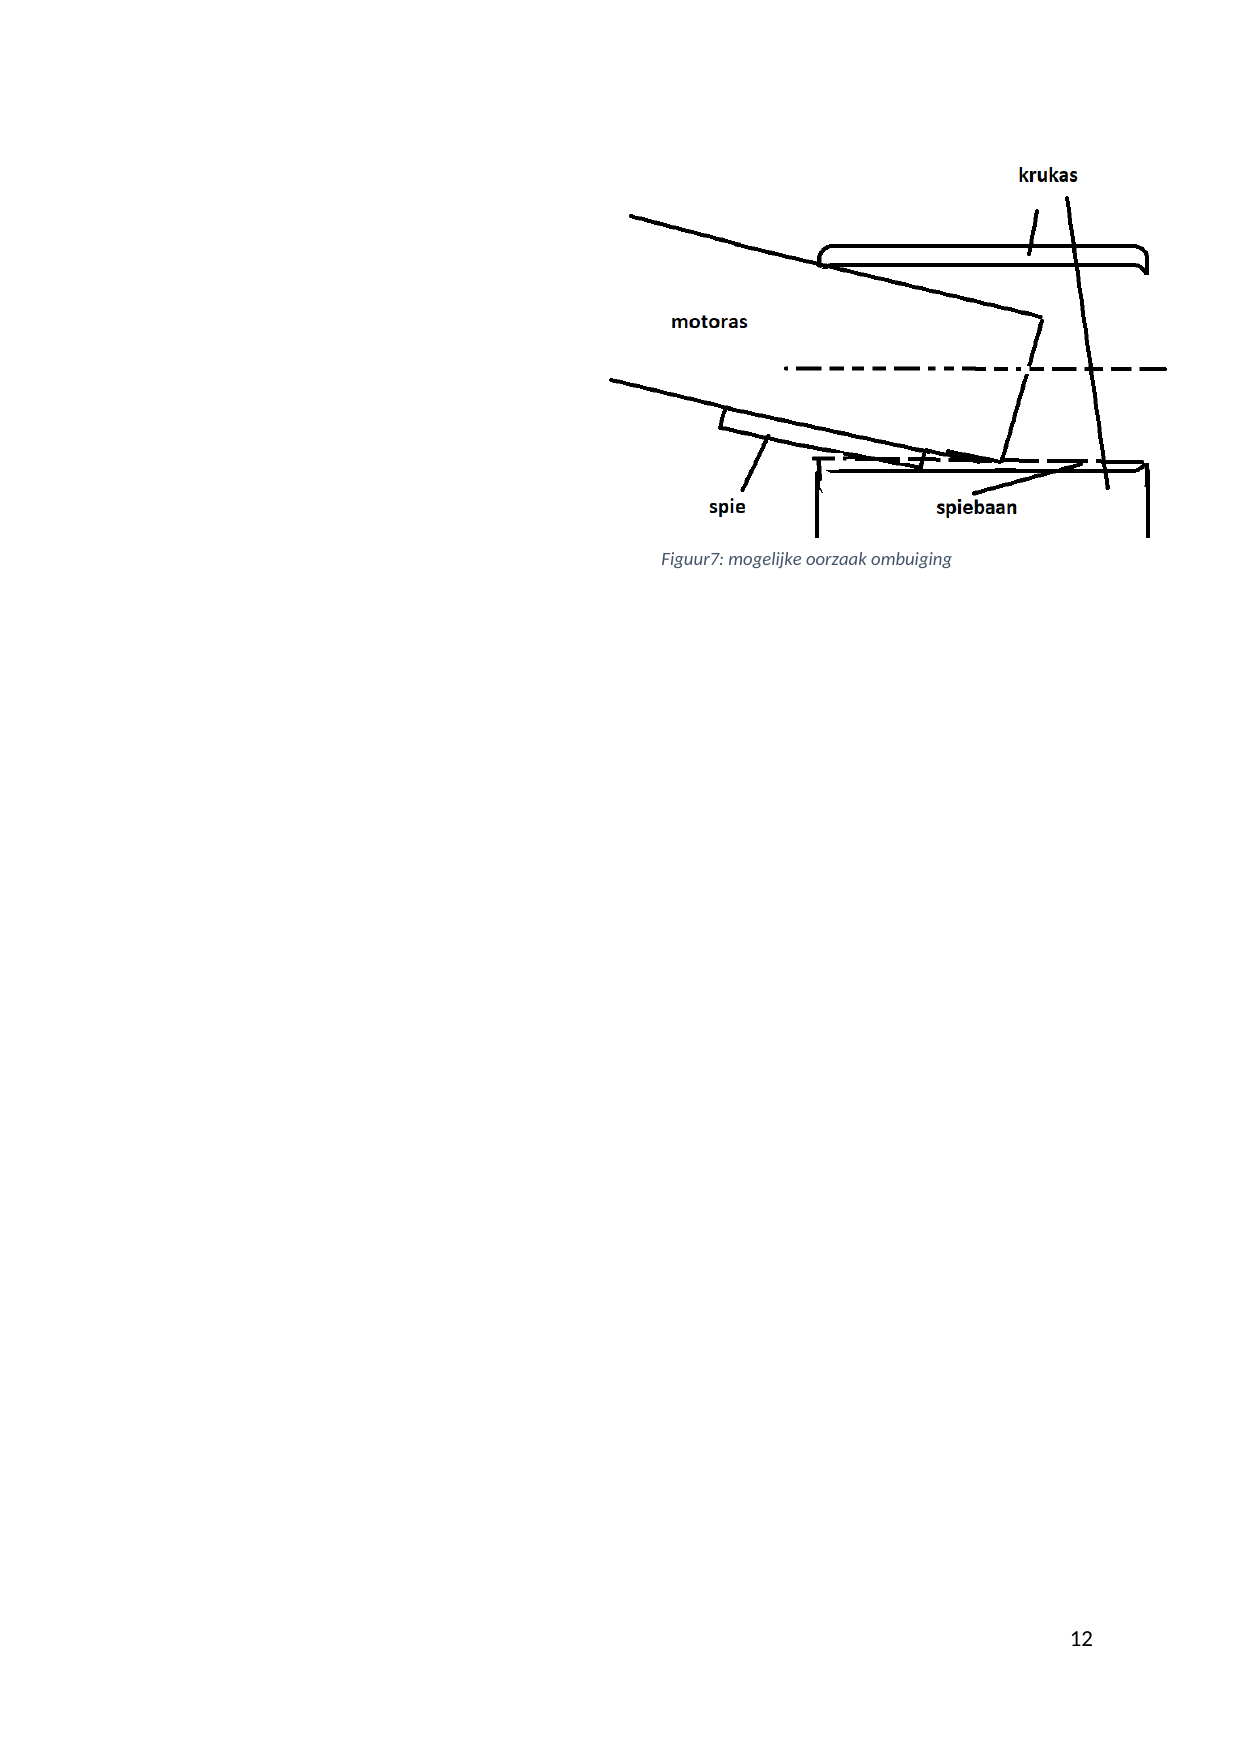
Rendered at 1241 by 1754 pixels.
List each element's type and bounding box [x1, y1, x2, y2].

picture [532, 148, 1174, 538]
